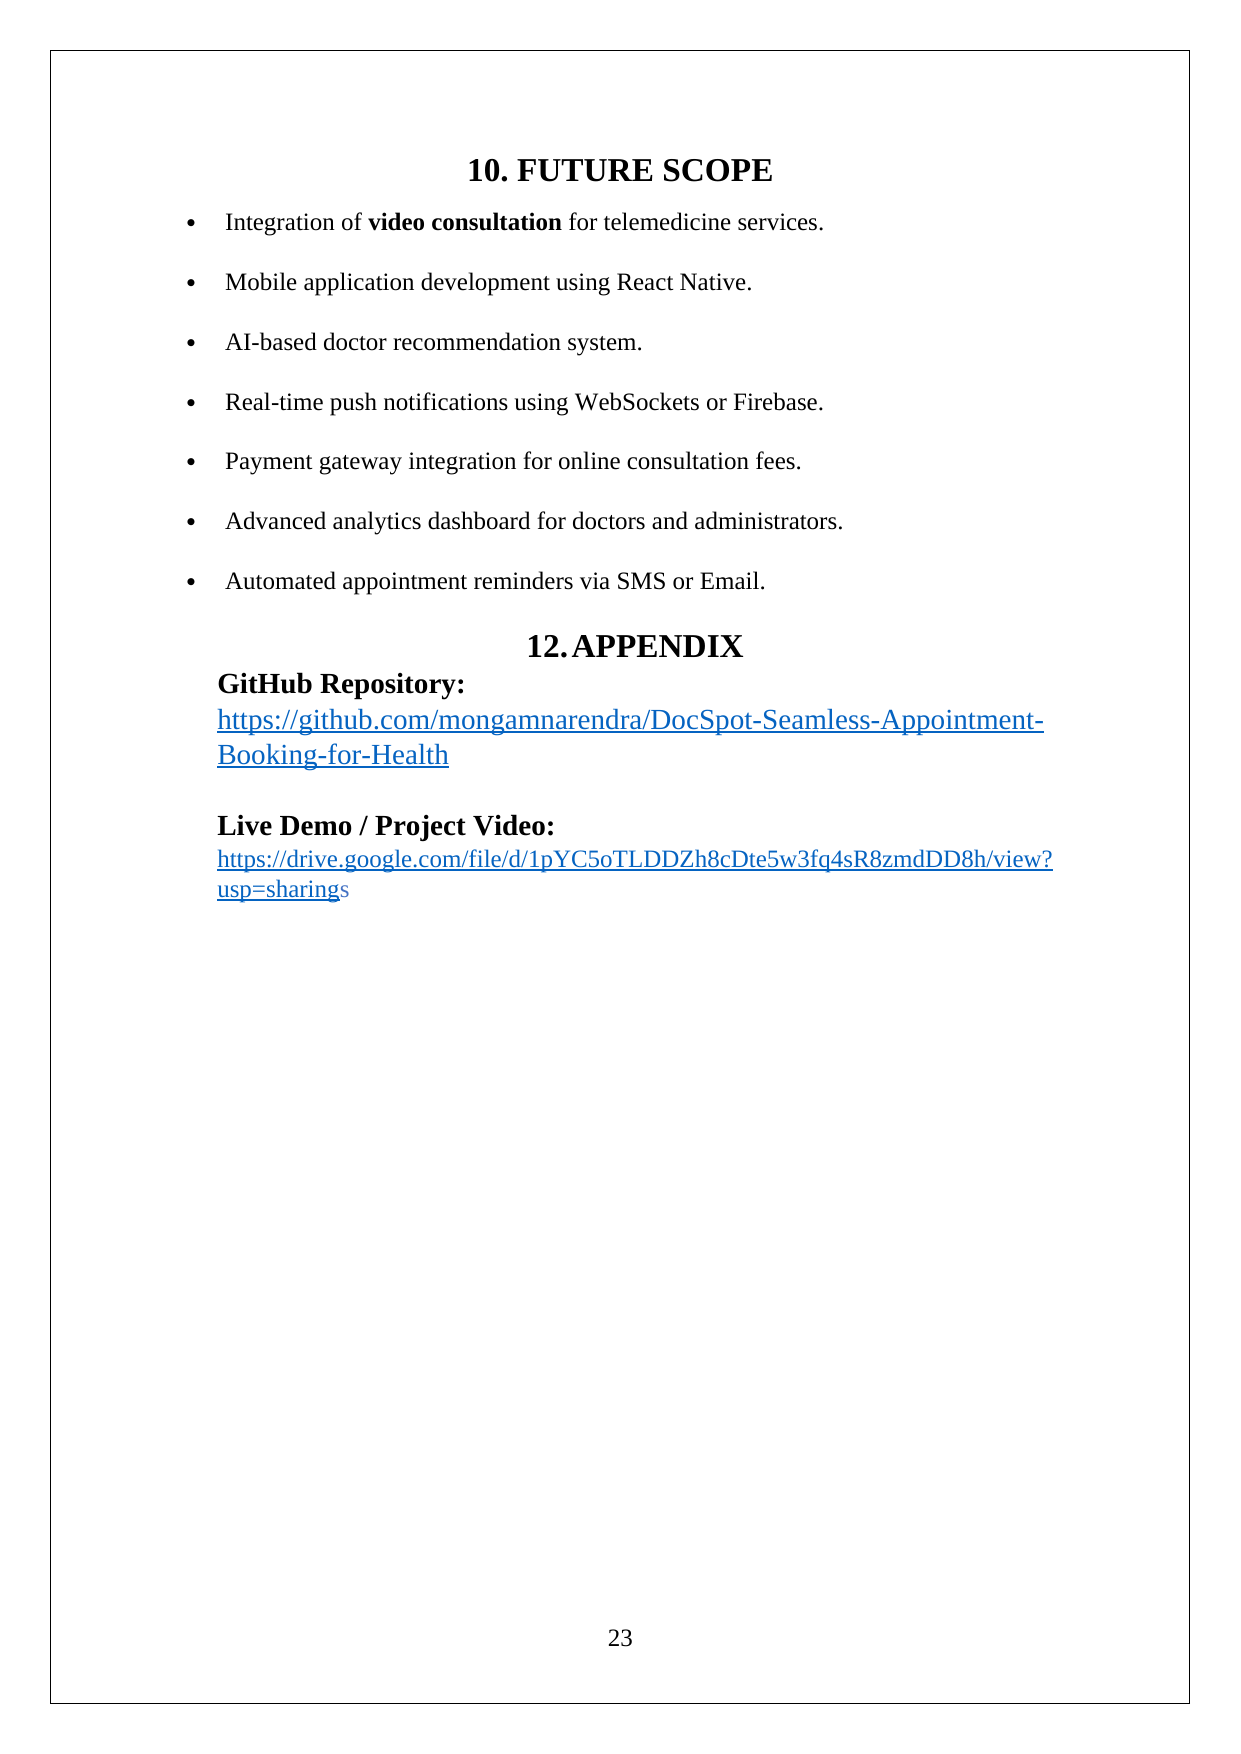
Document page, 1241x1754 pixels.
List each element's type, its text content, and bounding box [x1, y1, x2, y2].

list APPENDIX [180, 626, 1090, 664]
list Integration of video consultation for telemedicine services. [187, 207, 1090, 236]
list Automated appointment reminders via SMS or Email. [187, 566, 1090, 595]
list https://drive.google.com/file/d/1pYC5oTLDDZh8cDte5w3fq4sR8zmdDD8h/view?usp=sharings [217, 844, 1090, 903]
list Payment gateway integration for online consultation fees. [187, 446, 1090, 475]
list Real-time push notifications using WebSockets or Firebase. [187, 387, 1090, 415]
list Mobile application development using React Native. [187, 267, 1090, 296]
list https://github.com/mongamnarendra/DocSpot-Seamless-Appointment-Booking-for-Health [217, 702, 1090, 771]
list Live Demo / Project Video: [217, 773, 1090, 842]
text 10. FUTURE SCOPE [150, 150, 1090, 188]
list Advanced analytics dashboard for doctors and administrators. [187, 506, 1090, 535]
list AI-based doctor recommendation system. [187, 327, 1090, 356]
list GitHub Repository: [217, 666, 1090, 700]
